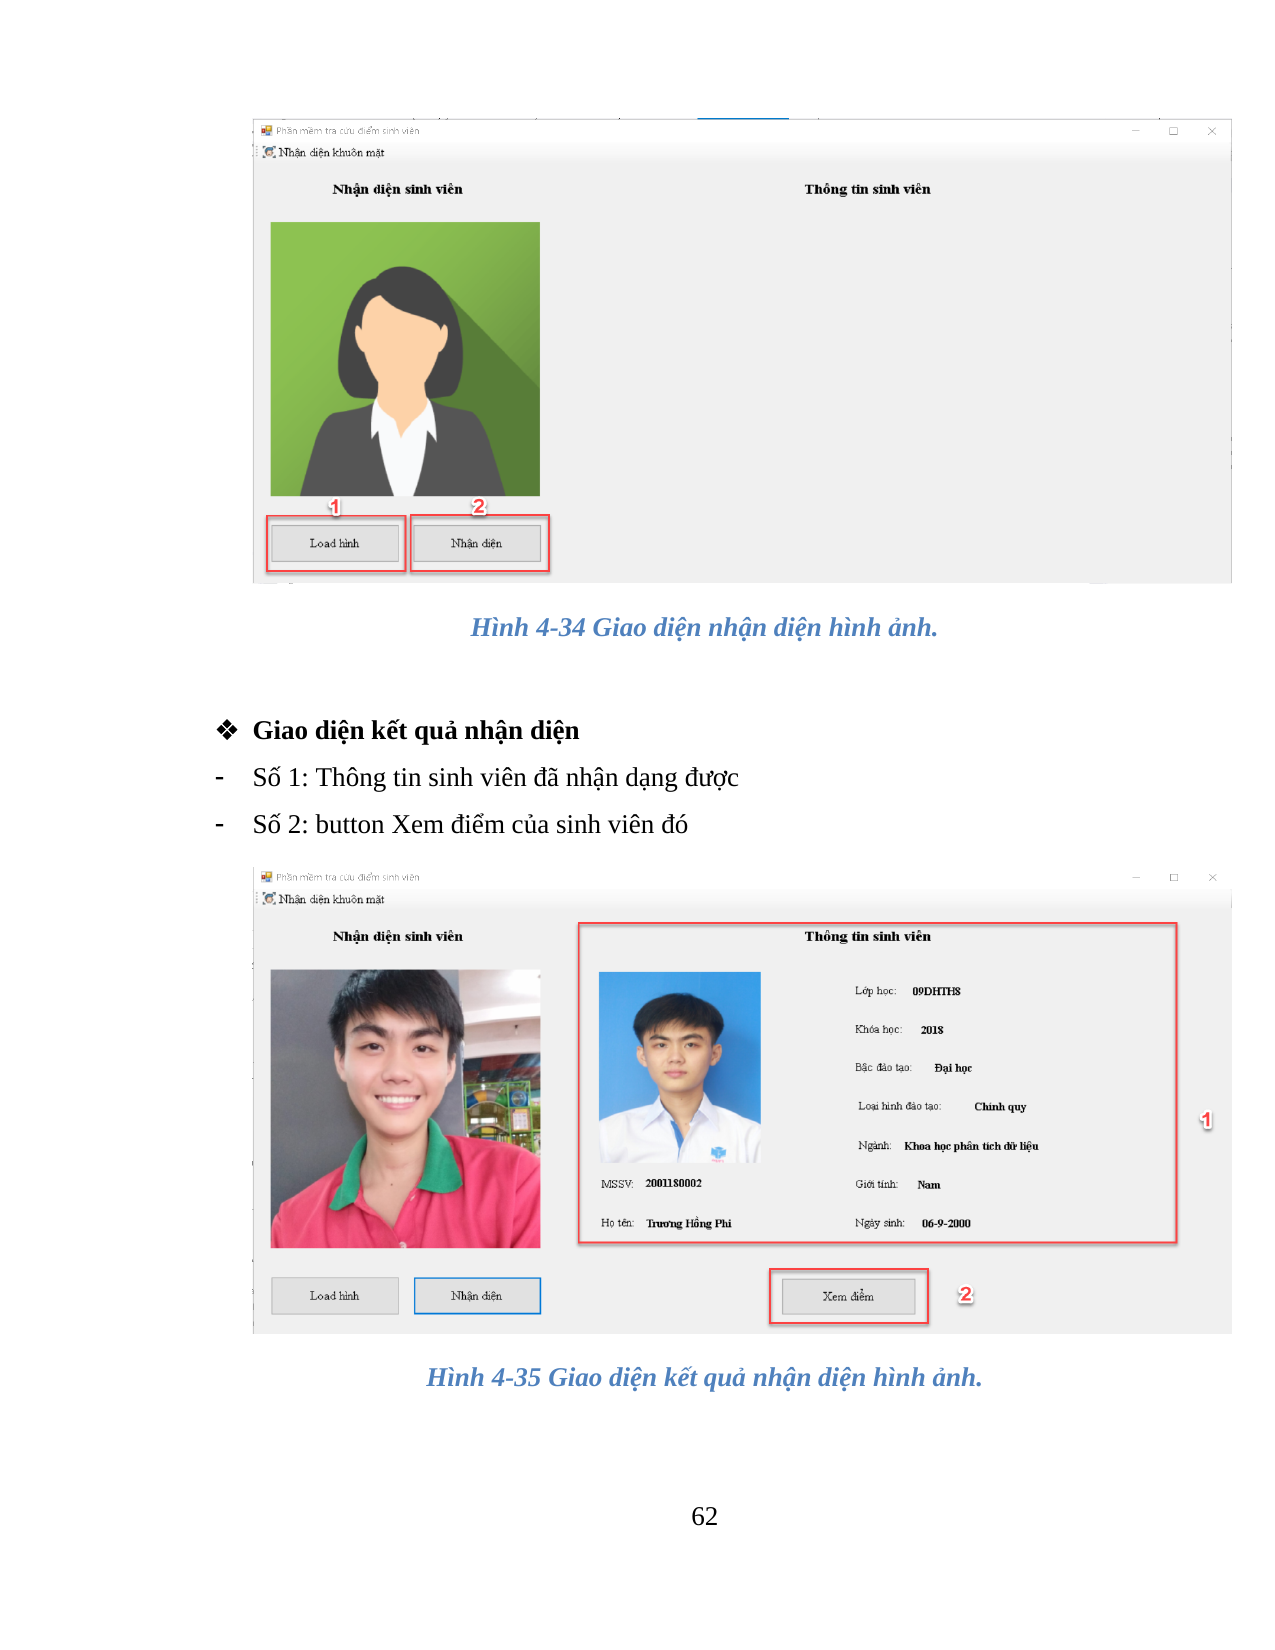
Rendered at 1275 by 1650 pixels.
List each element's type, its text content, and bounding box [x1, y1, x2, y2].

list Giao diện kết quả nhận diện [215, 714, 1157, 745]
list Số 1: Thông tin sinh viên đã nhận dạng được [215, 761, 1157, 792]
list Số 2: button Xem điểm của sinh viên đó [215, 808, 1157, 839]
picture [252, 867, 1232, 1334]
picture [252, 118, 1232, 584]
